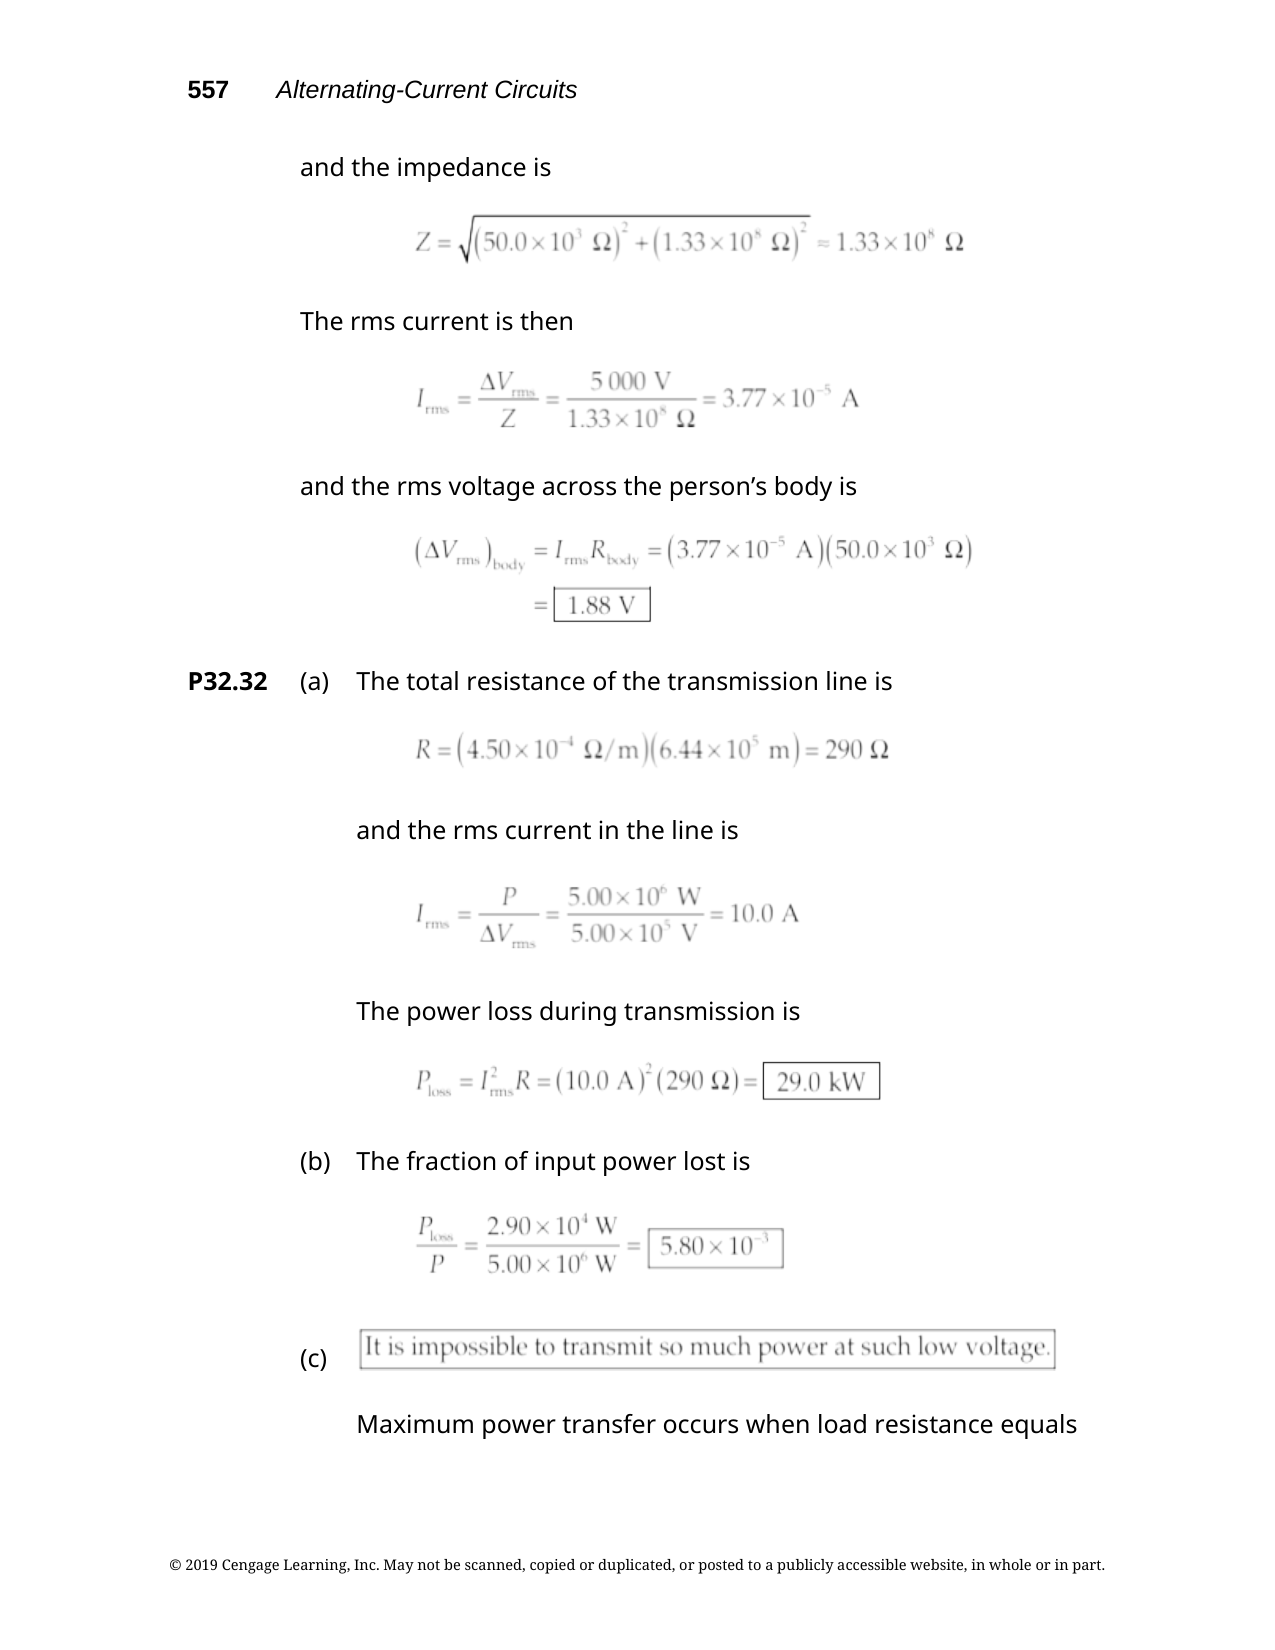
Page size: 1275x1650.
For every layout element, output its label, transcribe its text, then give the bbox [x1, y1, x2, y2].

text The power loss during transmission is [187, 994, 1087, 1028]
text and the rms voltage across the person’s body is [187, 468, 1087, 502]
text and the impedance is [187, 150, 1087, 184]
text (b) The fraction of input power lost is [187, 1144, 1087, 1178]
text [187, 1324, 1087, 1441]
text and the rms current in the line is [187, 813, 1087, 847]
text P32.32 (a) The total resistance of the transmission line is [187, 663, 1087, 697]
text The rms current is then [187, 304, 1087, 338]
